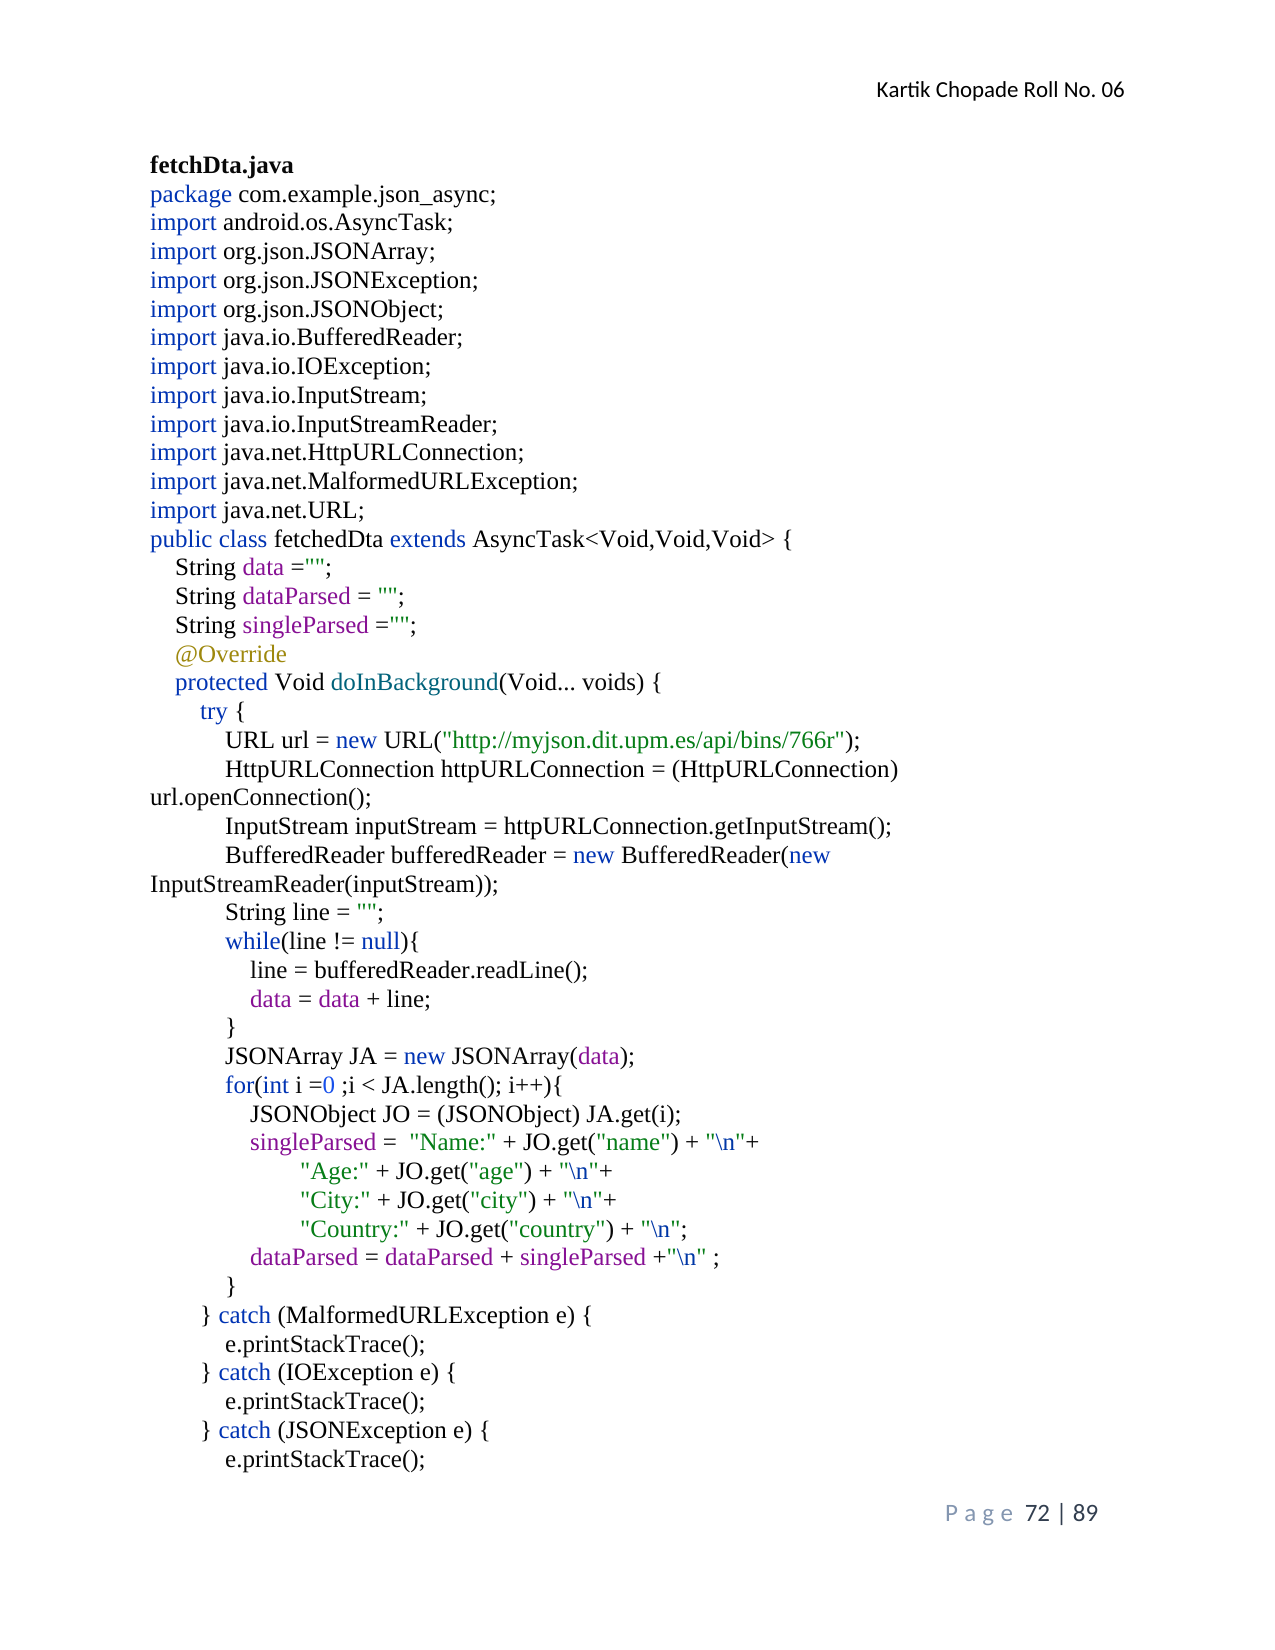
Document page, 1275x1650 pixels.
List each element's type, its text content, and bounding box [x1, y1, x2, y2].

text fetchDta.java [150, 150, 1125, 179]
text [150, 179, 1125, 1472]
